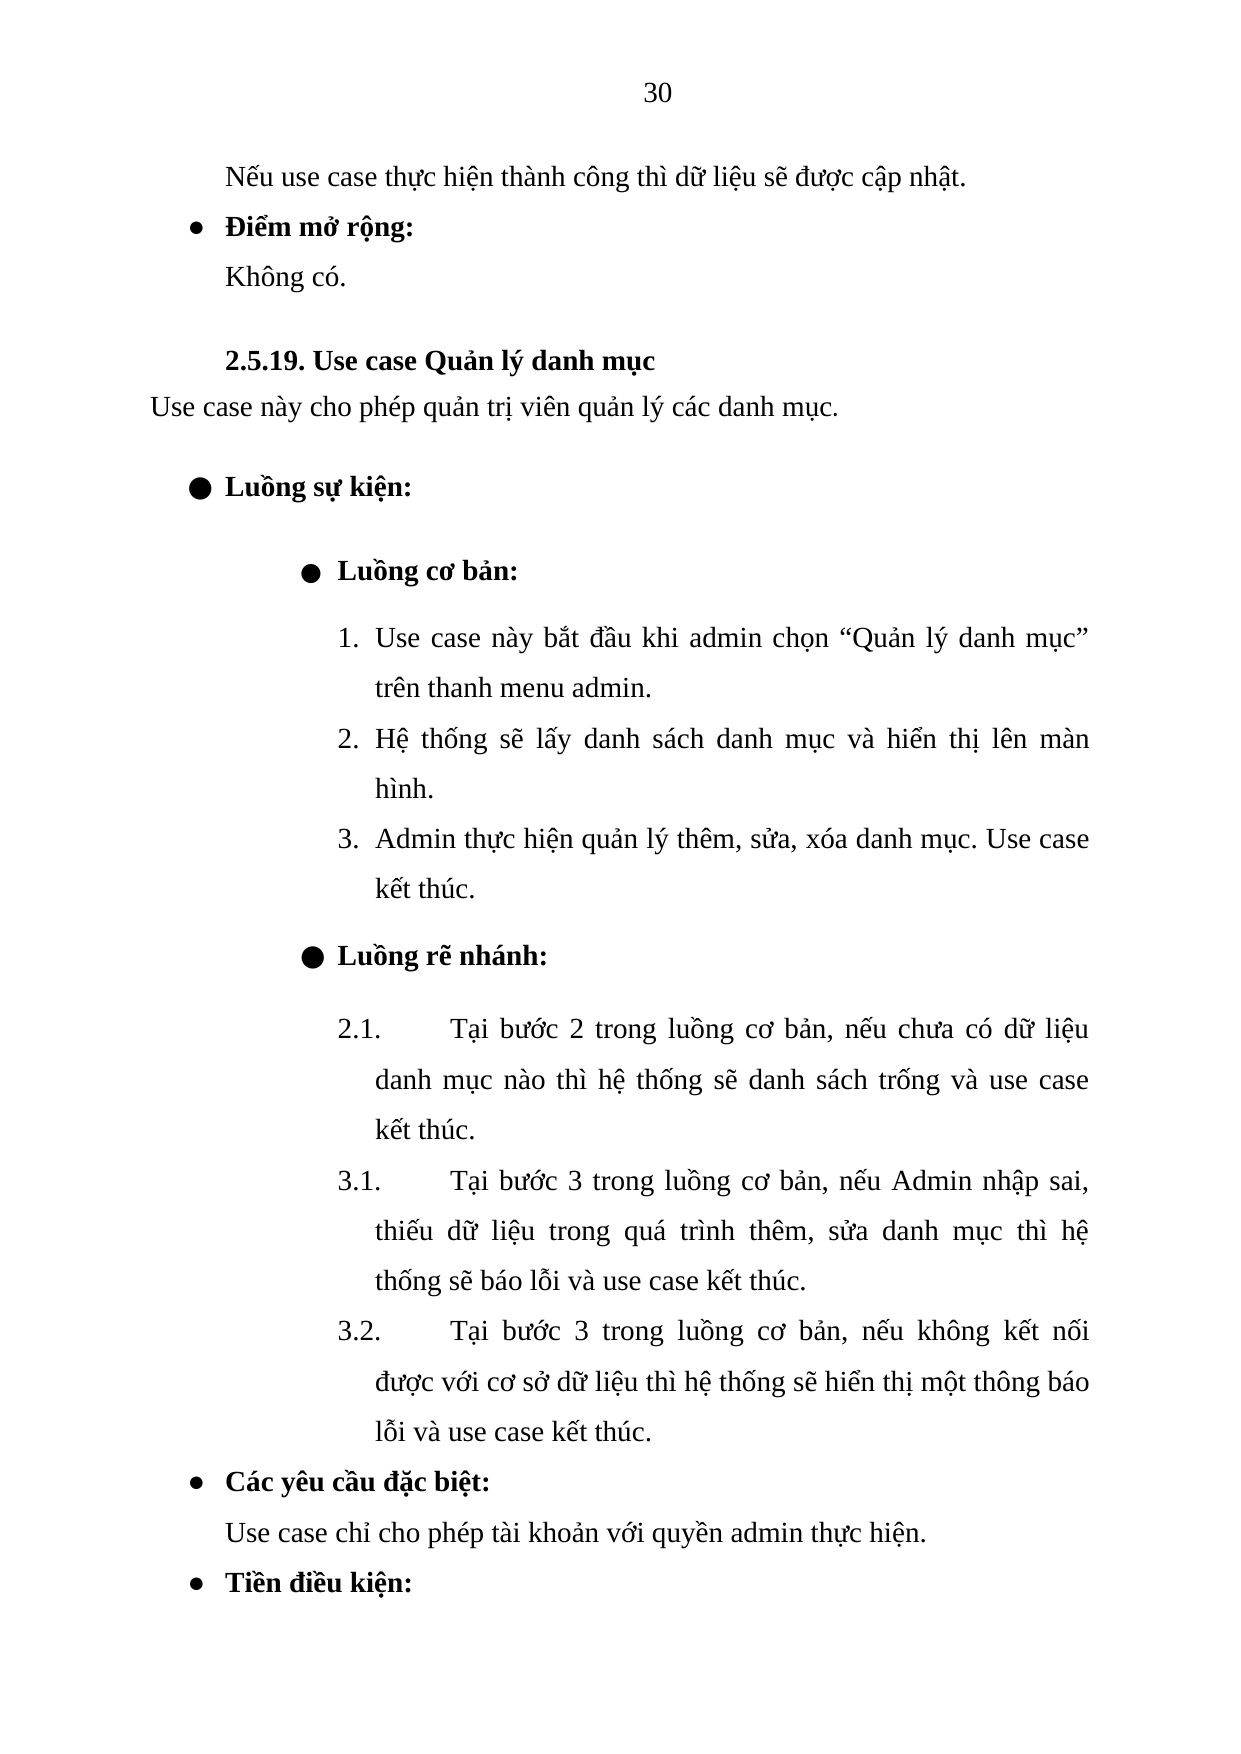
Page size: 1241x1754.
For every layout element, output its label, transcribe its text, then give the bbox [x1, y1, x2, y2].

list Tại bước 2 trong luồng cơ bản, nếu chưa có dữ liệu danh mục nào thì hệ thống sẽ danh sách trống và use case kết thúc. [337, 1012, 1090, 1146]
list Tại bước 3 trong luồng cơ bản, nếu không kết nối được với cơ sở dữ liệu thì hệ thống sẽ hiển thị một thông báo lỗi và use case kết thúc. [337, 1313, 1090, 1448]
text Use case chỉ cho phép tài khoản với quyền admin thực hiện. [150, 1515, 1090, 1548]
list Tại bước 3 trong luồng cơ bản, nếu Admin nhập sai, thiếu dữ liệu trong quá trình thêm, sửa danh mục thì hệ thống sẽ báo lỗi và use case kết thúc. [337, 1163, 1090, 1297]
text Không có. [150, 259, 1090, 293]
list Các yêu cầu đặc biệt: [187, 1464, 1090, 1498]
list Admin thực hiện quản lý thêm, sửa, xóa danh mục. Use case kết thúc. [337, 821, 1090, 905]
list Tiền điều kiện: [187, 1565, 1090, 1599]
list Hệ thống sẽ lấy danh sách danh mục và hiển thị lên màn hình. [337, 721, 1090, 804]
list Luồng cơ bản: [300, 543, 1090, 594]
list Điểm mở rộng: [187, 209, 1090, 243]
list Luồng sự kiện: [187, 453, 1090, 513]
subtitle 2.5.19. Use case Quản lý danh mục [150, 343, 1090, 377]
text Nếu use case thực hiện thành công thì dữ liệu sẽ được cập nhật. [150, 159, 1090, 192]
list Use case này bắt đầu khi admin chọn “Quản lý danh mục” trên thanh menu admin. [337, 620, 1090, 704]
list Luồng rẽ nhánh: [300, 922, 1090, 982]
text Use case này cho phép quản trị viên quản lý các danh mục. [150, 389, 1090, 424]
